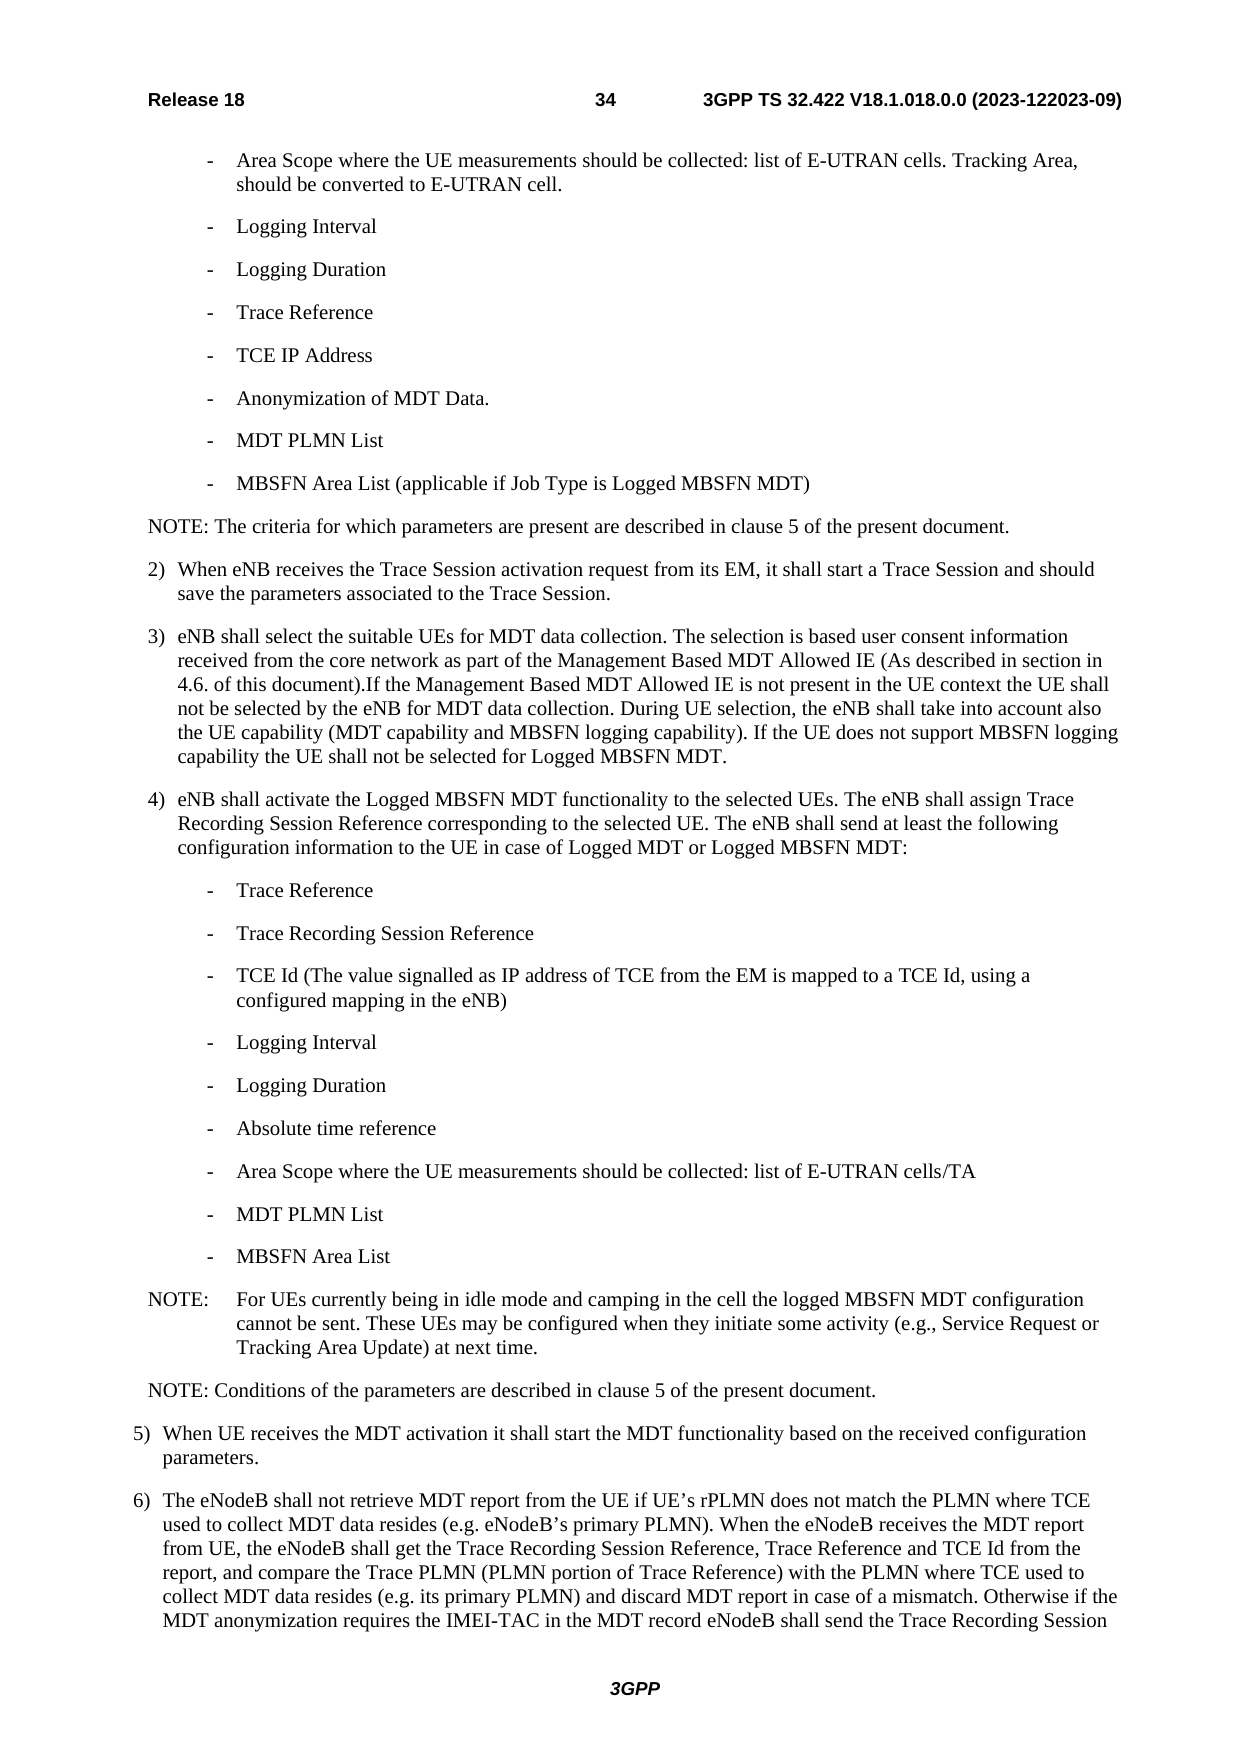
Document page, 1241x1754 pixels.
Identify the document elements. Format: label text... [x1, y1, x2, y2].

text NOTE: Conditions of the parameters are described in clause 5 of the present document. [148, 1378, 1122, 1402]
text 2) When eNB receives the Trace Session activation request from its EM, it shall start a Trace Session and should save the parameters associated to the Trace Session. [148, 557, 1122, 605]
text - MBSFN Area List [207, 1244, 1122, 1268]
text - Logging Duration [207, 257, 1122, 281]
text - Logging Interval [207, 1030, 1122, 1054]
text - Area Scope where the UE measurements should be collected: list of E-UTRAN cells/TA [207, 1159, 1122, 1183]
text - TCE IP Address [207, 343, 1122, 367]
text - MDT PLMN List [207, 428, 1122, 452]
text - Absolute time reference [207, 1116, 1122, 1140]
text - MDT PLMN List [207, 1202, 1122, 1226]
text NOTE: The criteria for which parameters are present are described in clause 5 of the present document. [148, 514, 1122, 538]
text 3) eNB shall select the suitable UEs for MDT data collection. The selection is based user consent information received from the core network as part of the Management Based MDT Allowed IE (As described in section in 4.6. of this document).If the Management Based MDT Allowed IE is not present in the UE context the UE shall not be selected by the eNB for MDT data collection. During UE selection, the eNB shall take into account also the UE capability (MDT capability and MBSFN logging capability). If the UE does not support MBSFN logging capability the UE shall not be selected for Logged MBSFN MDT. [148, 624, 1122, 768]
text 4) eNB shall activate the Logged MBSFN MDT functionality to the selected UEs. The eNB shall assign Trace Recording Session Reference corresponding to the selected UE. The eNB shall send at least the following configuration information to the UE in case of Logged MDT or Logged MBSFN MDT: [148, 787, 1122, 859]
text - Logging Duration [207, 1073, 1122, 1097]
text - Trace Recording Session Reference [207, 921, 1122, 945]
text - Anonymization of MDT Data. [207, 386, 1122, 410]
text NOTE: For UEs currently being in idle mode and camping in the cell the logged MBSFN MDT configuration cannot be sent. These UEs may be configured when they initiate some activity (e.g., Service Request or Tracking Area Update) at next time. [148, 1287, 1122, 1359]
text 5) When UE receives the MDT activation it shall start the MDT functionality based on the received configuration parameters. [133, 1421, 1122, 1469]
text - MBSFN Area List (applicable if Job Type is Logged MBSFN MDT) [207, 471, 1122, 495]
text - TCE Id (The value signalled as IP address of TCE from the EM is mapped to a TCE Id, using a configured mapping in the eNB) [207, 963, 1122, 1012]
text - Trace Reference [207, 878, 1122, 902]
text - Area Scope where the UE measurements should be collected: list of E-UTRAN cells. Tracking Area, should be converted to E-UTRAN cell. [207, 147, 1122, 196]
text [133, 1488, 1122, 1632]
text - Logging Interval [207, 214, 1122, 238]
text - Trace Reference [207, 300, 1122, 324]
